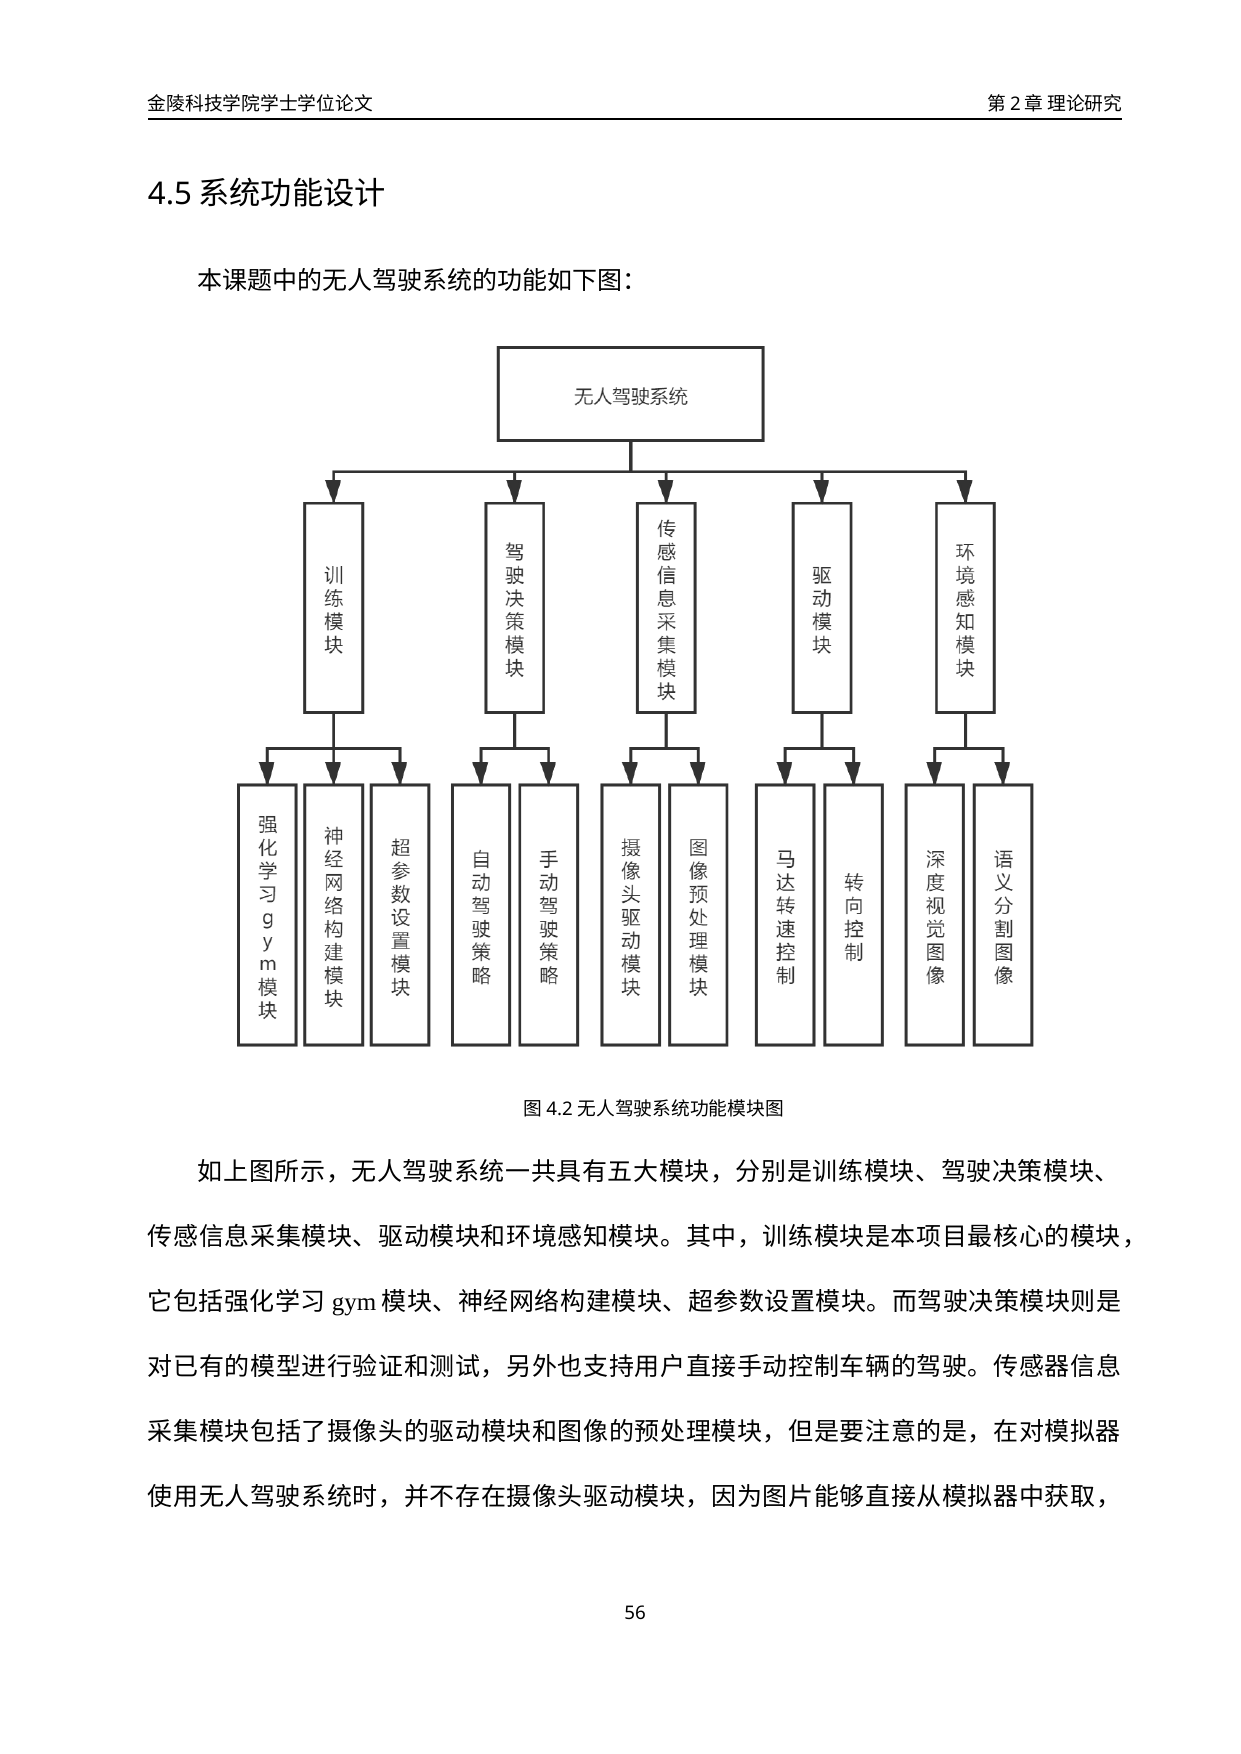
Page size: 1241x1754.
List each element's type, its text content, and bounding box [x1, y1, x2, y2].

text 本课题中的无人驾驶系统的功能如下图： [148, 246, 1122, 311]
picture [202, 311, 1068, 1081]
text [148, 1137, 1122, 1527]
subtitle 4.5系统功能设计 [148, 159, 1122, 224]
text 图4.2 无人驾驶系统功能模块图 [148, 1091, 1122, 1124]
